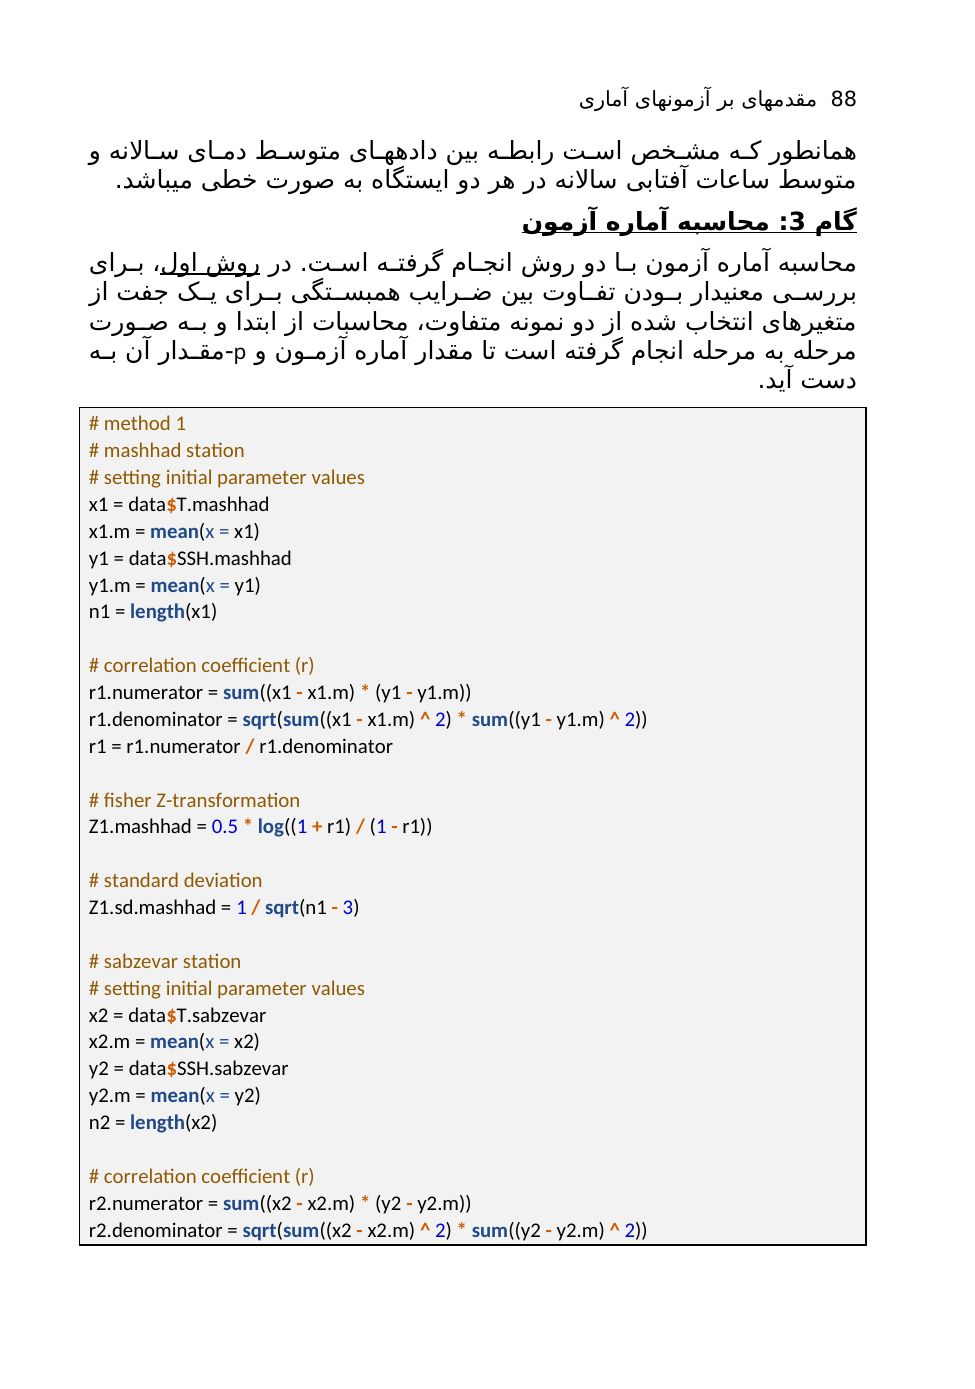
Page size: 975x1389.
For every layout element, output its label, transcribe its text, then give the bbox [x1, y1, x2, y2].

text محاسبه آماره آزمون با دو روش انجام گرفته است. در روش اول، برای بررسی معنی‏دار بودن تفاوت بین ضرایب همبستگی برای یک جفت از متغیرهای انتخاب شده از دو نمونه متفاوت، محاسبات از ابتدا و به صورت مرحله به مرحله انجام گرفته است تا مقدار آماره آزمون و p-مقدار آن به دست آید. [89, 248, 857, 394]
text همانطور که مشخص است رابطه بین داده‏های متوسط دمای سالانه و متوسط ساعات آفتابی سالانه در هر دو ایستگاه به صورت خطی می‏باشد. [89, 136, 857, 194]
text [80, 408, 865, 1244]
text گام 3: محاسبه آماره آزمون [89, 207, 857, 236]
